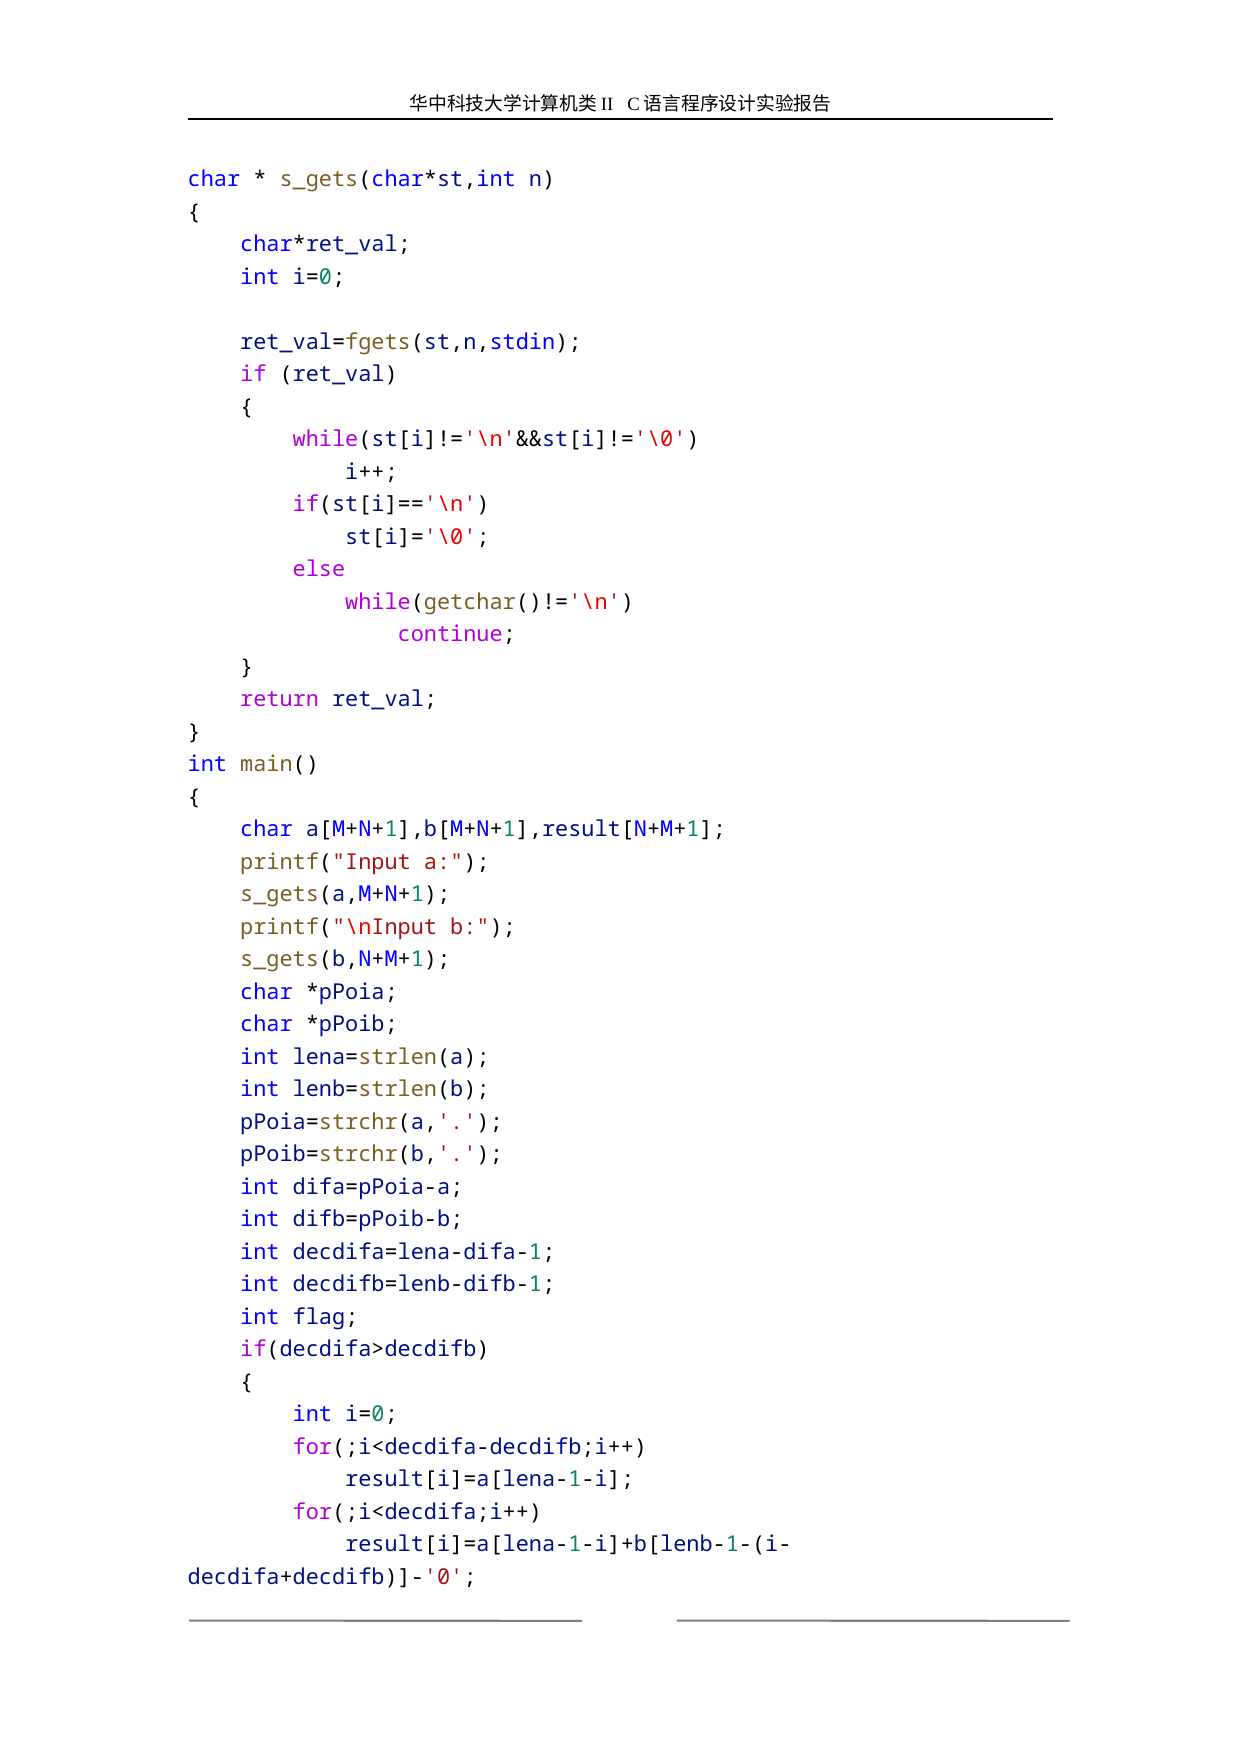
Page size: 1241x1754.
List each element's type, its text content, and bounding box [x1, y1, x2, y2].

text char *pPoia; [187, 974, 1053, 1007]
text st[i]='\0'; [187, 519, 1053, 552]
text { [187, 194, 1053, 227]
text printf("Input a:"); [187, 844, 1053, 877]
text int main() [187, 747, 1053, 779]
text { [187, 389, 1053, 422]
text if(st[i]=='\n') [187, 487, 1053, 519]
text for(;i<decdifa;i++) [187, 1494, 1053, 1527]
text continue; [187, 617, 1053, 649]
text return ret_val; [187, 682, 1053, 714]
text char * s_gets(char*st,int n) [187, 162, 1053, 194]
text } [187, 714, 1053, 747]
text int decdifb=lenb-difb-1; [187, 1267, 1053, 1299]
text ret_val=fgets(st,n,stdin); [187, 324, 1053, 357]
text { [187, 779, 1053, 812]
text } [187, 649, 1053, 682]
text int flag; [187, 1299, 1053, 1332]
text while(getchar()!='\n') [187, 584, 1053, 617]
text result[i]=a[lena-1-i]; [187, 1462, 1053, 1494]
text s_gets(a,M+N+1); [187, 877, 1053, 909]
text if(decdifa>decdifb) [187, 1332, 1053, 1364]
text else [187, 552, 1053, 584]
text char *pPoib; [187, 1007, 1053, 1039]
text while(st[i]!='\n'&&st[i]!='\0') [187, 422, 1053, 454]
text char a[M+N+1],b[M+N+1],result[N+M+1]; [187, 812, 1053, 844]
text int i=0; [187, 259, 1053, 292]
text int difb=pPoib-b; [187, 1202, 1053, 1234]
text result[i]=a[lena-1-i]+b[lenb-1-(i-decdifa+decdifb)]-'0'; [187, 1527, 1053, 1592]
text char*ret_val; [187, 227, 1053, 259]
text for(;i<decdifa-decdifb;i++) [187, 1429, 1053, 1462]
text if (ret_val) [187, 357, 1053, 389]
text printf("\nInput b:"); [187, 909, 1053, 942]
text int difa=pPoia-a; [187, 1169, 1053, 1202]
text int lenb=strlen(b); [187, 1072, 1053, 1104]
text pPoia=strchr(a,'.'); [187, 1104, 1053, 1137]
text int i=0; [187, 1397, 1053, 1429]
text i++; [187, 454, 1053, 487]
text int lena=strlen(a); [187, 1039, 1053, 1072]
text pPoib=strchr(b,'.'); [187, 1137, 1053, 1169]
text int decdifa=lena-difa-1; [187, 1234, 1053, 1267]
text s_gets(b,N+M+1); [187, 942, 1053, 974]
text { [187, 1364, 1053, 1397]
